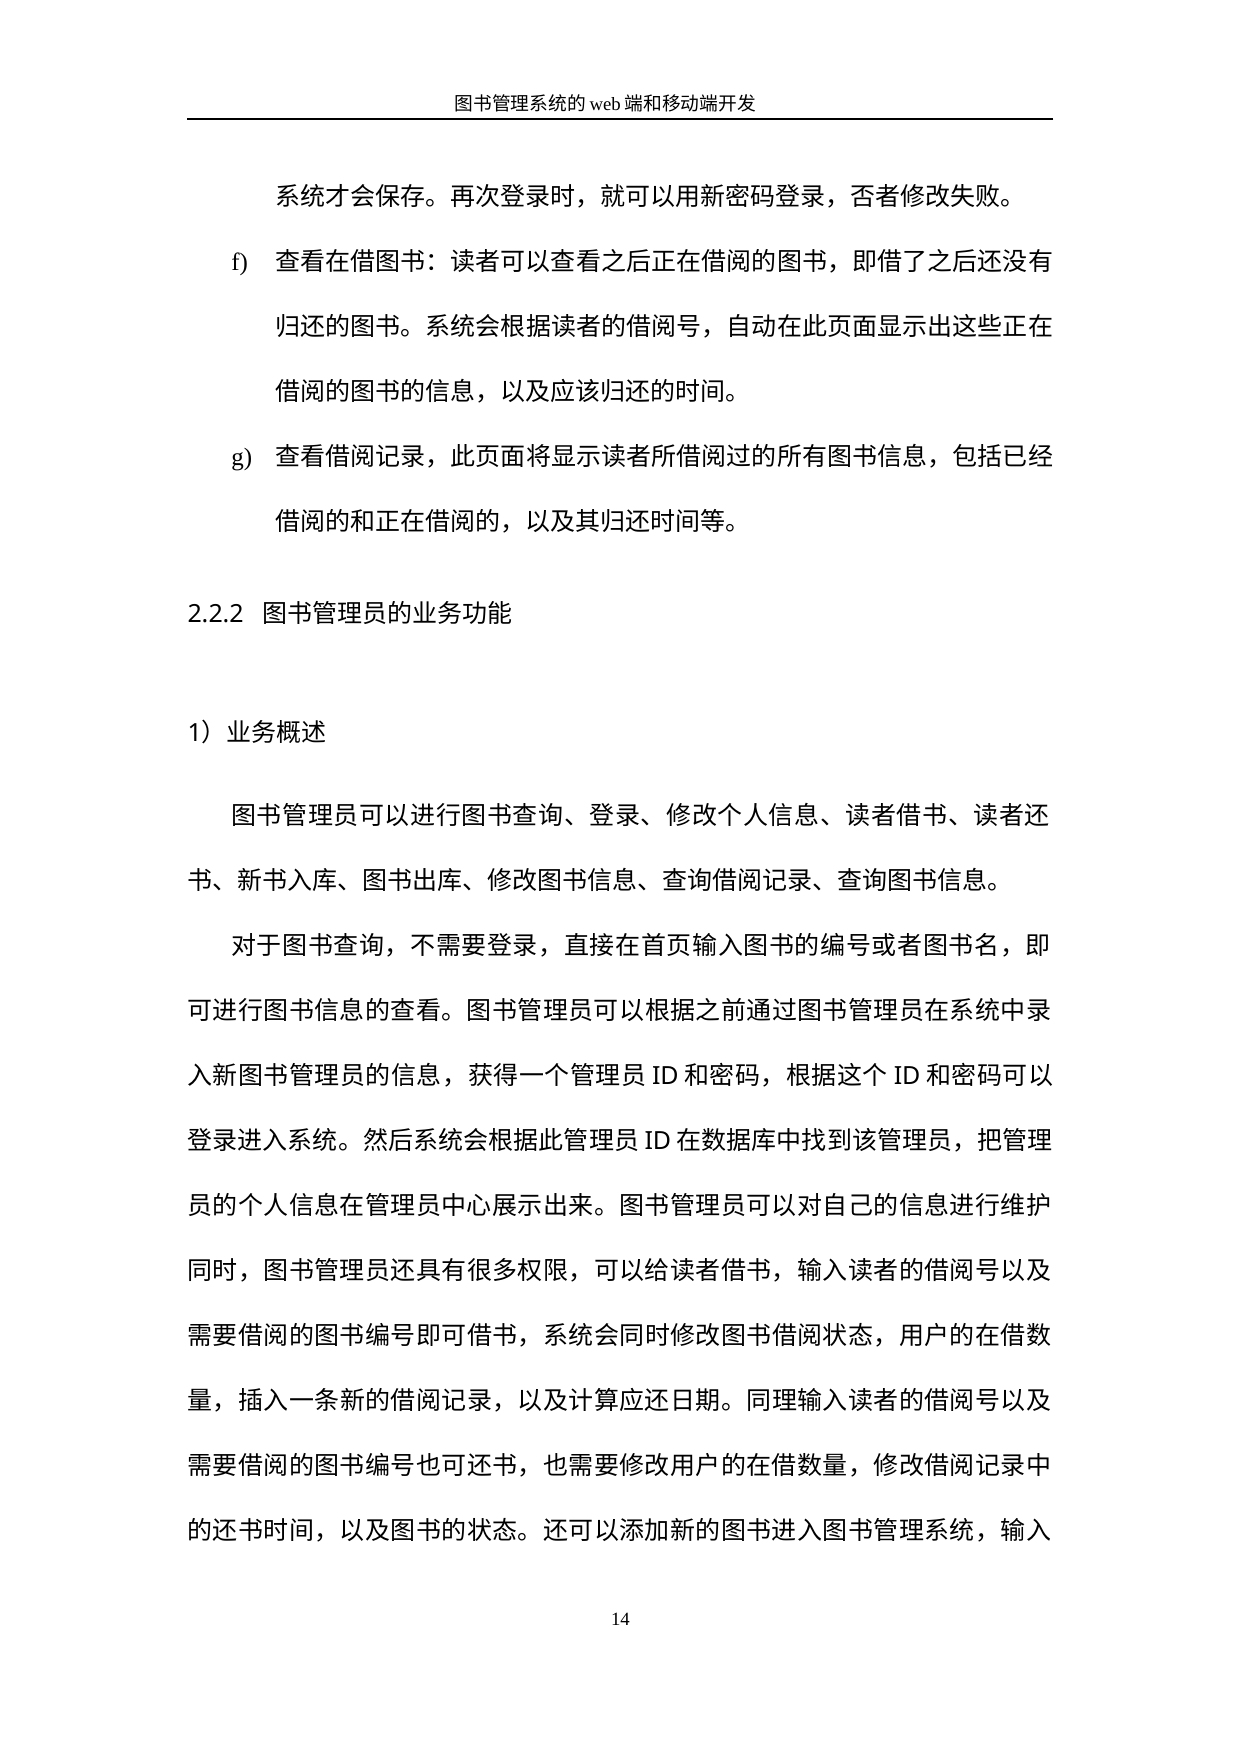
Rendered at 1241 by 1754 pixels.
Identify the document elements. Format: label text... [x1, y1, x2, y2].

subtitle 图书管理员的业务功能 [187, 579, 1053, 644]
list 查看在借图书：读者可以查看之后正在借阅的图书，即借了之后还没有归还的图书。系统会根据读者的借阅号，自动在此页面显示出这些正在借阅的图书的信息，以及应该归还的时间。 [231, 227, 1053, 422]
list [231, 162, 1053, 227]
text 1）业务概述 [187, 698, 1053, 763]
list 查看借阅记录，此页面将显示读者所借阅过的所有图书信息，包括已经借阅的和正在借阅的，以及其归还时间等。 [231, 422, 1053, 552]
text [187, 911, 1053, 1561]
text 图书管理员可以进行图书查询、登录、修改个人信息、读者借书、读者还书、新书入库、图书出库、修改图书信息、查询借阅记录、查询图书信息。 [187, 781, 1053, 911]
